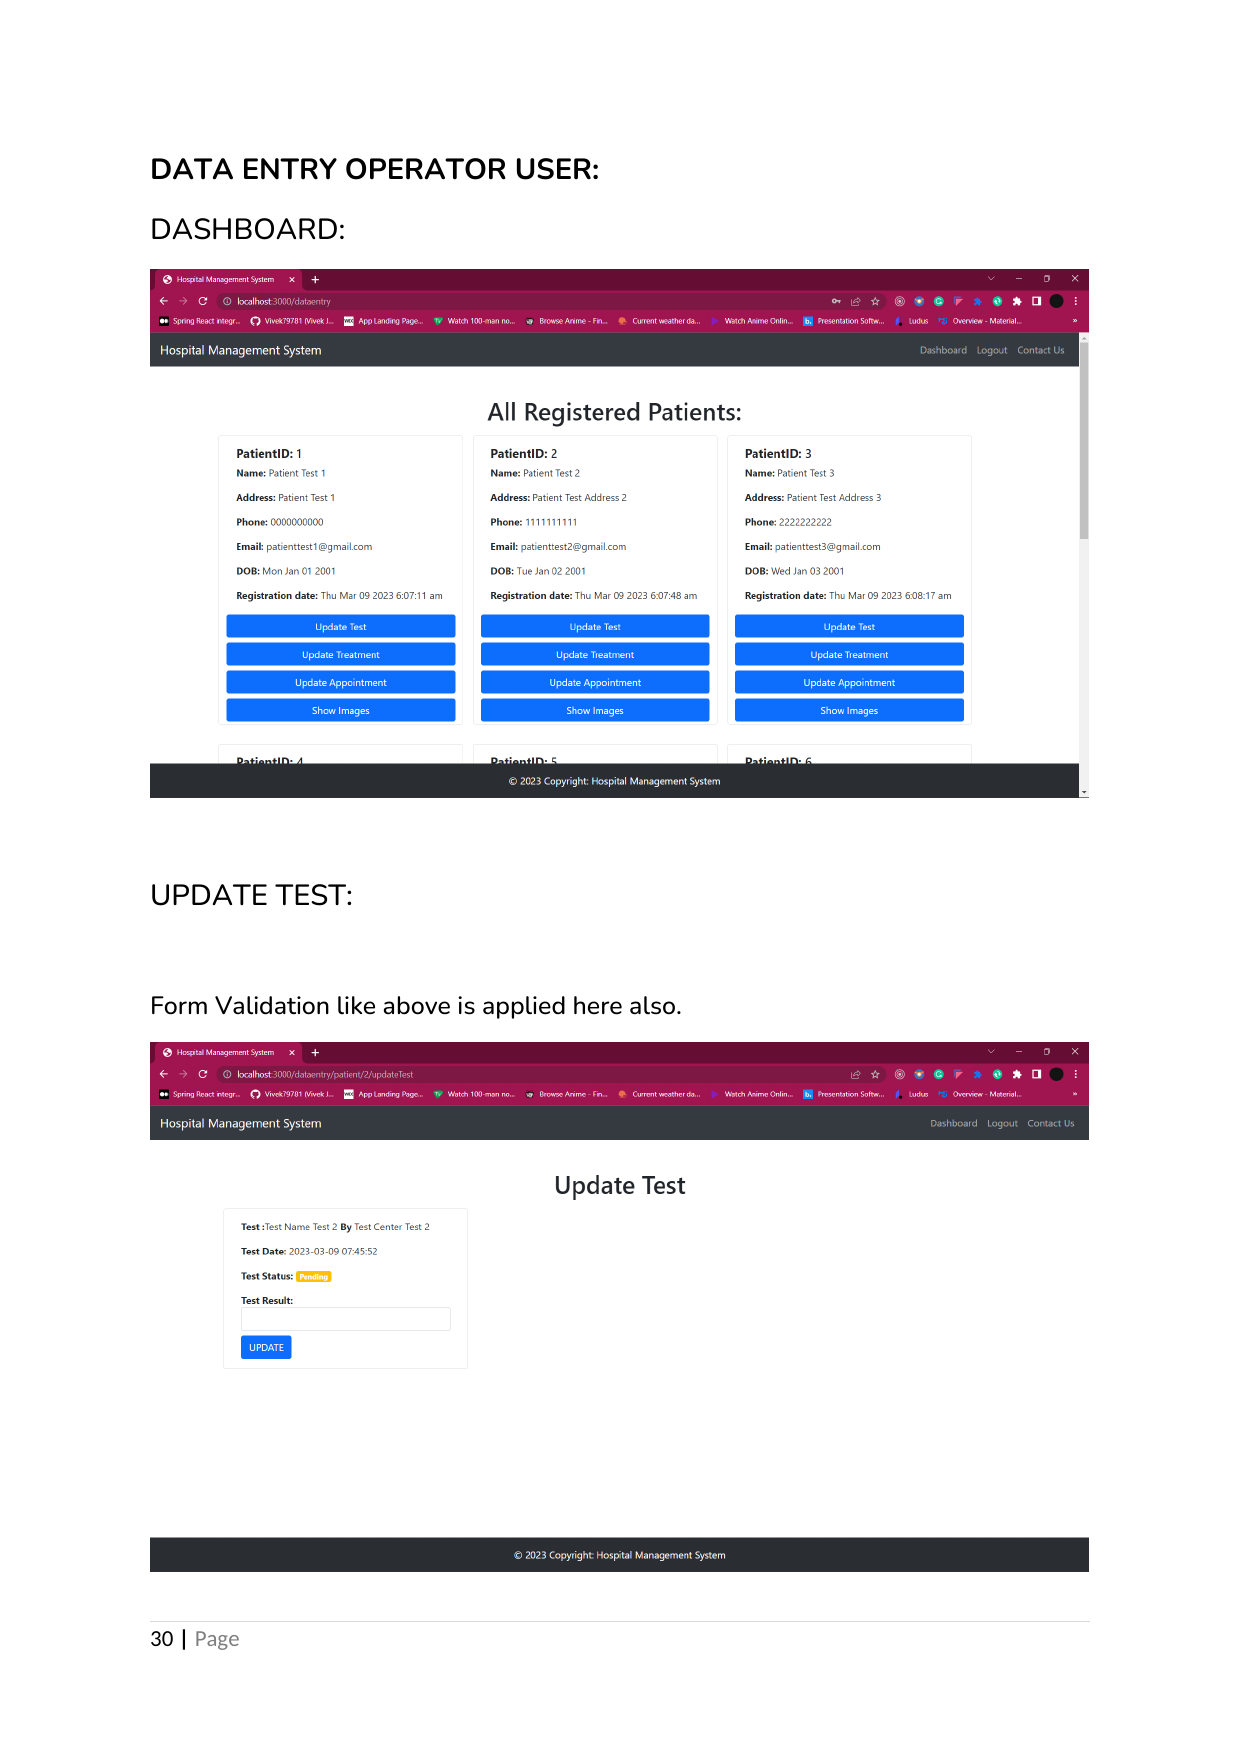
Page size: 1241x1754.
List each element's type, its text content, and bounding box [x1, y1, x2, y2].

picture [150, 1042, 1089, 1572]
text DASHBOARD: [150, 209, 1090, 249]
text DATA ENTRY OPERATOR USER: [150, 150, 1090, 190]
text UPDATE TEST: [150, 876, 1090, 916]
text Form Validation like above is applied here also. [150, 989, 1090, 1023]
picture [150, 269, 1089, 798]
